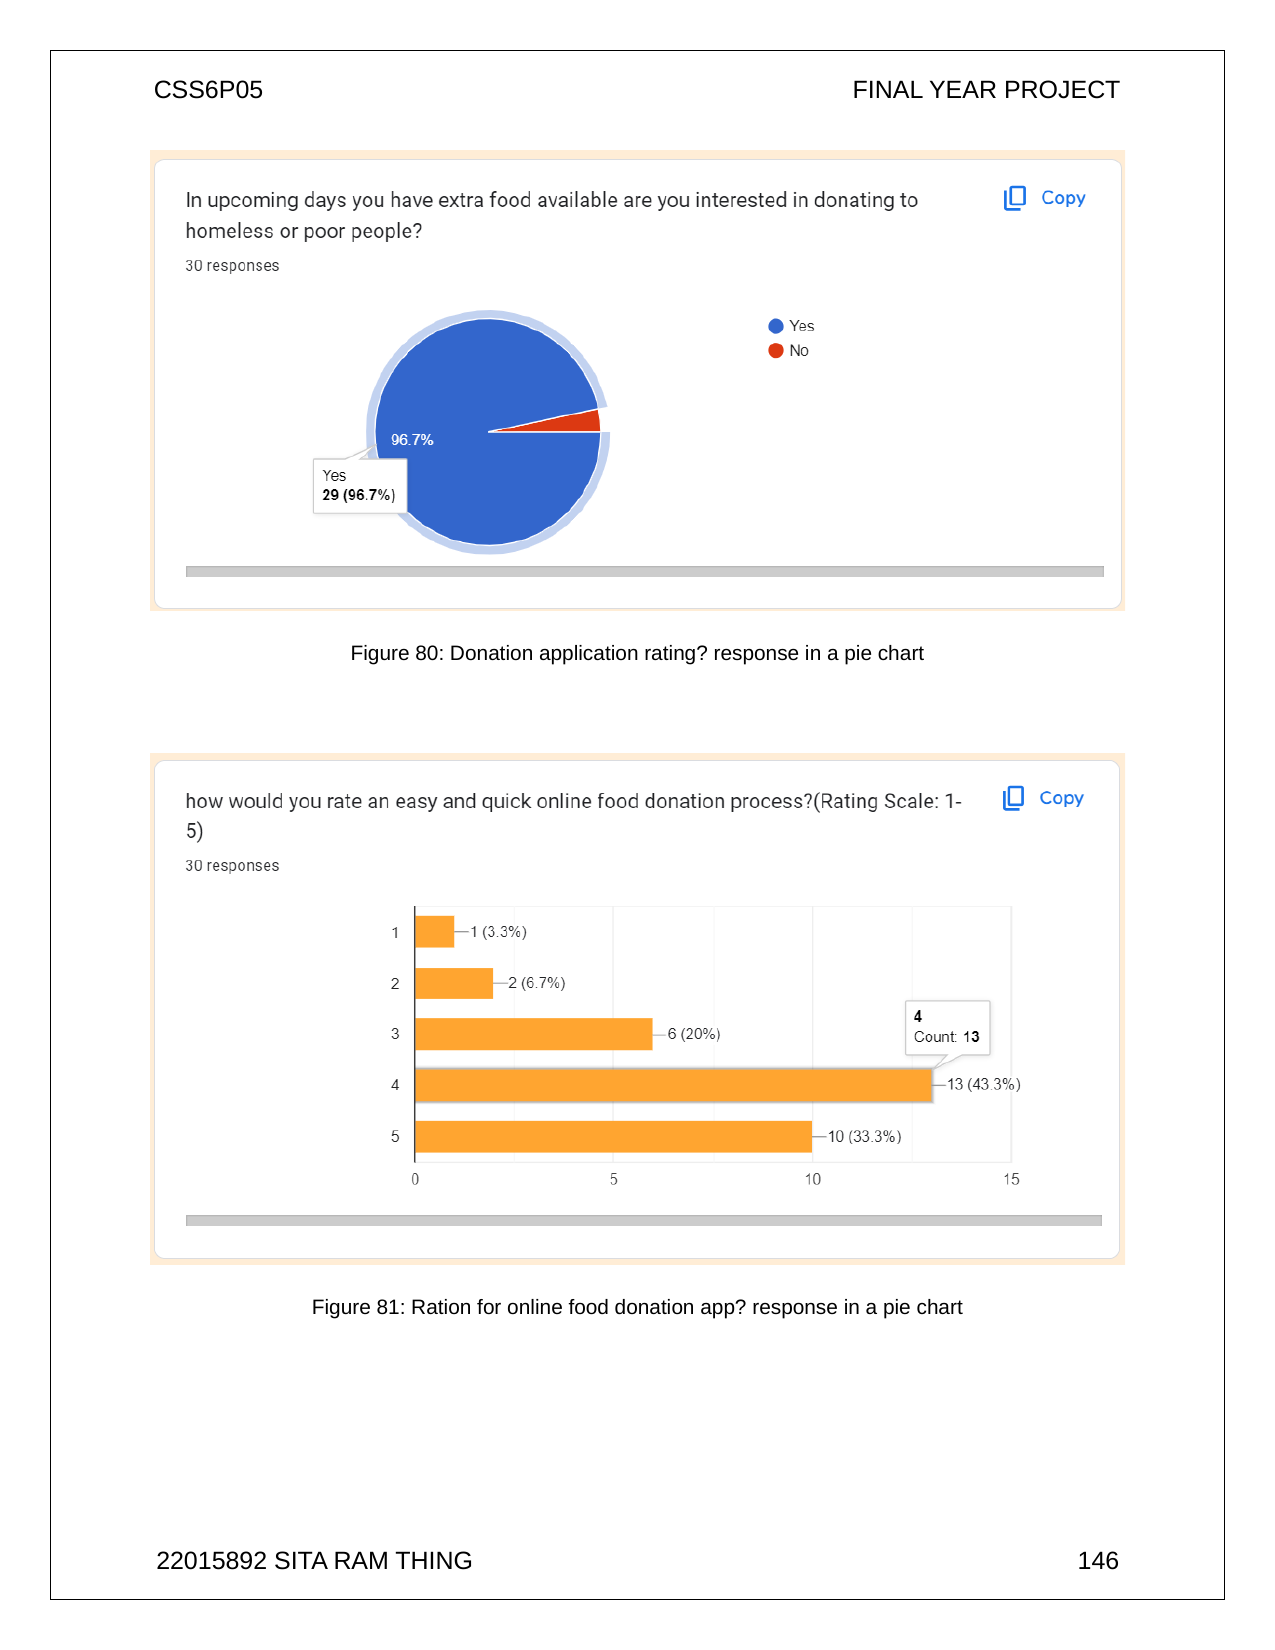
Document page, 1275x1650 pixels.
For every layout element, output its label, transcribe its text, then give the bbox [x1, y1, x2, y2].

picture [150, 150, 1125, 611]
text Figure 81: Ration for online food donation app? response in a pie chart [150, 1295, 1125, 1319]
picture [150, 753, 1125, 1265]
text Figure 80: Donation application rating? response in a pie chart [150, 641, 1125, 665]
